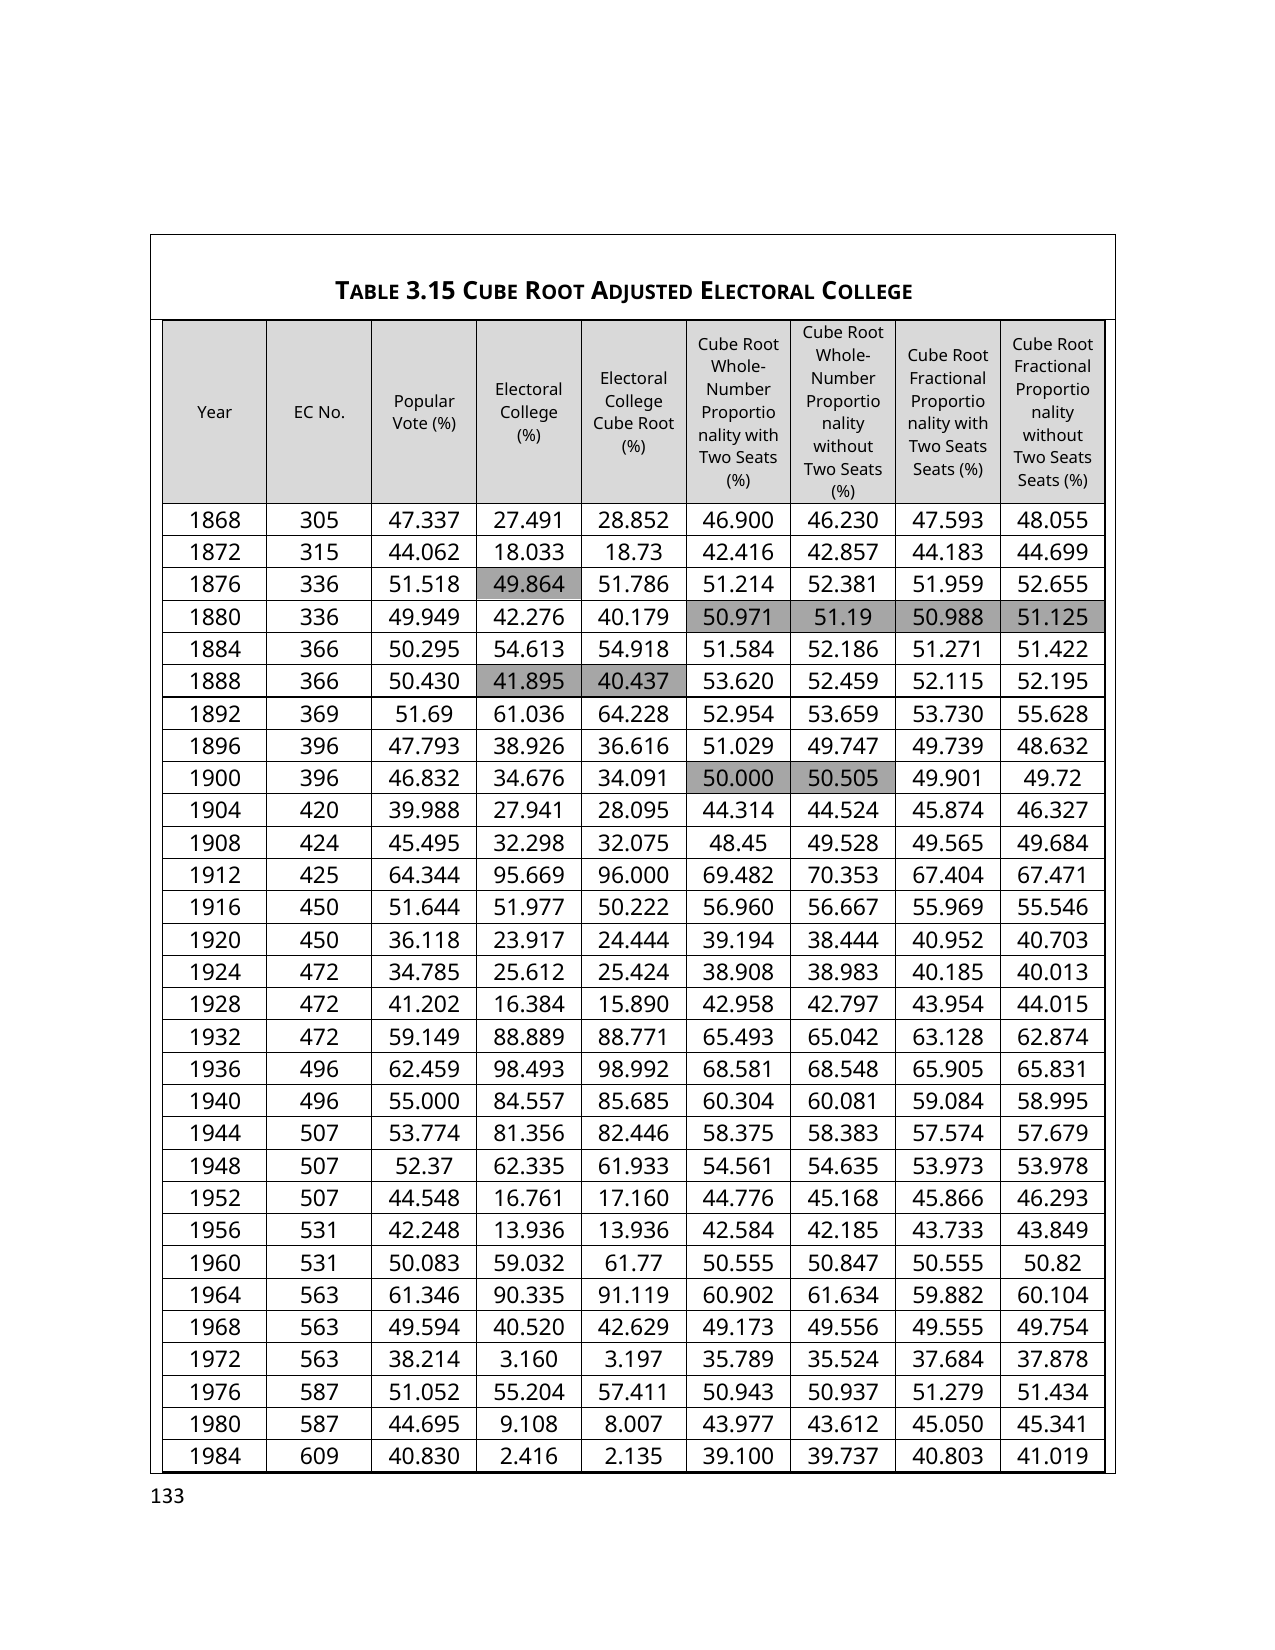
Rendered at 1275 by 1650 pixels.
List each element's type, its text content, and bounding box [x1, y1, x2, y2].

table_cell [791, 568, 895, 600]
table_cell [687, 504, 790, 535]
table_cell [1001, 956, 1104, 987]
table_cell [1001, 1376, 1104, 1407]
table_cell [372, 1246, 476, 1278]
table_cell [582, 1311, 686, 1342]
table_cell [582, 891, 686, 923]
table_cell [477, 988, 581, 1019]
table_cell [582, 1408, 686, 1439]
table_cell [1001, 665, 1104, 696]
table_cell [372, 1150, 476, 1181]
table_cell [687, 827, 790, 858]
table_cell [477, 891, 581, 923]
table_cell [896, 1214, 1000, 1245]
table_cell [582, 1020, 686, 1052]
table_cell [372, 1408, 476, 1439]
table_cell [372, 859, 476, 890]
table_cell [687, 859, 790, 890]
table_cell [791, 698, 895, 729]
table_cell [896, 956, 1000, 987]
table_cell [582, 956, 686, 987]
table_cell [582, 730, 686, 761]
table_cell [267, 1214, 371, 1245]
table_cell [163, 794, 266, 826]
table_cell [791, 859, 895, 890]
table_cell [582, 924, 686, 955]
table_cell [477, 859, 581, 890]
table_cell [687, 794, 790, 826]
table_cell [791, 504, 895, 535]
table_cell [372, 1053, 476, 1084]
table_cell [687, 891, 790, 923]
table_cell [267, 1053, 371, 1084]
table_cell [477, 827, 581, 858]
table_cell [1001, 568, 1104, 600]
table_cell [163, 698, 266, 729]
table_cell [687, 1376, 790, 1407]
table_cell [896, 504, 1000, 535]
table_cell [582, 633, 686, 664]
table_cell [1001, 1085, 1104, 1116]
table_cell [372, 568, 476, 600]
table_cell [372, 956, 476, 987]
table_cell [267, 665, 371, 696]
table_cell [163, 859, 266, 890]
table_cell [1001, 827, 1104, 858]
table_cell [267, 601, 371, 632]
table_cell [582, 1279, 686, 1310]
table_cell [1001, 762, 1104, 793]
table_cell [896, 698, 1000, 729]
table_cell [582, 1117, 686, 1149]
table_cell [1001, 988, 1104, 1019]
table_cell [163, 956, 266, 987]
table_cell [791, 988, 895, 1019]
table_cell [582, 1343, 686, 1375]
table_cell [267, 762, 371, 793]
table_cell [163, 1214, 266, 1245]
table_cell [896, 568, 1000, 600]
table_cell [163, 1408, 266, 1439]
table_cell [477, 1246, 581, 1278]
table_cell [372, 891, 476, 923]
table_cell [477, 1117, 581, 1149]
table_cell [1001, 730, 1104, 761]
table_cell [267, 956, 371, 987]
table_cell [791, 794, 895, 826]
table_cell [163, 827, 266, 858]
table_cell [267, 1311, 371, 1342]
table_cell [372, 1117, 476, 1149]
table_cell [896, 1246, 1000, 1278]
table_cell [477, 1020, 581, 1052]
table_cell [582, 1085, 686, 1116]
table_cell [267, 1440, 371, 1471]
table_cell [267, 1376, 371, 1407]
table_cell [163, 730, 266, 761]
table_cell [372, 1376, 476, 1407]
table_cell [896, 924, 1000, 955]
table_cell [477, 1214, 581, 1245]
table_cell [163, 504, 266, 535]
table_cell [267, 1279, 371, 1310]
table_cell [267, 1085, 371, 1116]
table_cell [896, 1279, 1000, 1310]
table_cell [791, 1311, 895, 1342]
table_cell [1001, 1408, 1104, 1439]
table_cell [163, 1150, 266, 1181]
table_cell [582, 1440, 686, 1471]
table_cell [896, 762, 1000, 793]
table_cell [372, 988, 476, 1019]
table_cell [791, 1182, 895, 1213]
table_cell [163, 762, 266, 793]
table_cell [477, 730, 581, 761]
table_cell [1106, 320, 1115, 1472]
table_cell [896, 794, 1000, 826]
table_cell [687, 924, 790, 955]
table_cell [582, 1214, 686, 1245]
table_cell [477, 601, 581, 632]
table_cell [687, 1117, 790, 1149]
table_cell [687, 1440, 790, 1471]
table_cell [582, 568, 686, 600]
table_cell [582, 1182, 686, 1213]
table_cell [477, 1053, 581, 1084]
table_cell [1001, 1246, 1104, 1278]
table_cell [372, 665, 476, 696]
table_cell [477, 633, 581, 664]
table_cell [1001, 1343, 1104, 1375]
table_cell [267, 1246, 371, 1278]
table_cell [896, 1343, 1000, 1375]
table_cell [267, 1408, 371, 1439]
table_cell [896, 1020, 1000, 1052]
table_cell [1001, 1117, 1104, 1149]
table_cell [477, 1376, 581, 1407]
table_cell [372, 762, 476, 793]
table_cell [163, 601, 266, 632]
table_cell [477, 762, 581, 793]
table_cell [582, 601, 686, 632]
table_cell [267, 698, 371, 729]
table_cell [896, 1376, 1000, 1407]
table_cell [477, 1150, 581, 1181]
table_cell [151, 320, 162, 1472]
table_cell [896, 859, 1000, 890]
table_cell [163, 924, 266, 955]
table_cell [687, 1085, 790, 1116]
table_cell [896, 1408, 1000, 1439]
table_cell [791, 1053, 895, 1084]
table_cell [267, 827, 371, 858]
table_cell [1001, 1150, 1104, 1181]
table_cell [477, 504, 581, 535]
table_cell [163, 1440, 266, 1471]
table_cell [896, 1440, 1000, 1471]
table_cell [163, 1053, 266, 1084]
table_cell [687, 988, 790, 1019]
table_cell [372, 1343, 476, 1375]
table_cell [896, 1150, 1000, 1181]
table_cell [896, 665, 1000, 696]
table_cell [163, 891, 266, 923]
table_cell [163, 1343, 266, 1375]
table_cell [687, 1408, 790, 1439]
table_cell [582, 1376, 686, 1407]
table_cell [372, 633, 476, 664]
table_cell [896, 1311, 1000, 1342]
table_cell [1001, 1440, 1104, 1471]
table_cell [1001, 1182, 1104, 1213]
table_cell [791, 633, 895, 664]
table_cell [267, 633, 371, 664]
table_cell [687, 536, 790, 567]
table_cell [372, 924, 476, 955]
table_cell [372, 1311, 476, 1342]
table_cell [267, 891, 371, 923]
table_cell [582, 536, 686, 567]
table_cell [163, 665, 266, 696]
table_cell [477, 1440, 581, 1471]
table_cell [477, 536, 581, 567]
table_cell [163, 1182, 266, 1213]
table_cell [896, 730, 1000, 761]
table_cell [687, 698, 790, 729]
table_cell [582, 1150, 686, 1181]
table_cell [477, 1311, 581, 1342]
table_cell [791, 1246, 895, 1278]
table_cell [896, 1053, 1000, 1084]
table_cell [1001, 1053, 1104, 1084]
table_cell [477, 1279, 581, 1310]
table_cell [163, 568, 266, 600]
table_cell [1001, 698, 1104, 729]
table_cell [791, 1279, 895, 1310]
table_cell [163, 1376, 266, 1407]
table_cell [372, 730, 476, 761]
table_cell [1001, 794, 1104, 826]
table_cell [791, 536, 895, 567]
table_cell [477, 1182, 581, 1213]
table_cell [163, 1279, 266, 1310]
table_cell [477, 698, 581, 729]
table_cell [372, 698, 476, 729]
table_cell [267, 730, 371, 761]
table_cell [477, 1085, 581, 1116]
table_cell [687, 633, 790, 664]
table_cell [791, 956, 895, 987]
table_cell [372, 601, 476, 632]
table_cell [1001, 859, 1104, 890]
table_cell [687, 1150, 790, 1181]
table_cell [267, 1150, 371, 1181]
table_cell [477, 794, 581, 826]
table_cell [582, 827, 686, 858]
table_cell [791, 1117, 895, 1149]
table_cell [1001, 891, 1104, 923]
table_cell [791, 1150, 895, 1181]
table_cell [896, 891, 1000, 923]
table_cell [372, 536, 476, 567]
table_cell [896, 1182, 1000, 1213]
table_cell [687, 730, 790, 761]
table_cell [687, 568, 790, 600]
table_cell [163, 633, 266, 664]
table_cell [163, 988, 266, 1019]
table_cell [896, 536, 1000, 567]
table_cell [477, 1343, 581, 1375]
table_cell [267, 1020, 371, 1052]
table_cell [582, 988, 686, 1019]
table_cell [687, 1214, 790, 1245]
table_cell [372, 1085, 476, 1116]
table_cell [372, 1182, 476, 1213]
table_cell [687, 1246, 790, 1278]
table_cell [372, 504, 476, 535]
table_cell [687, 1182, 790, 1213]
table_cell [582, 698, 686, 729]
table_cell [791, 827, 895, 858]
table_cell [791, 1440, 895, 1471]
table_cell [582, 762, 686, 793]
table_cell [687, 1020, 790, 1052]
table_cell [267, 1117, 371, 1149]
table_cell [791, 891, 895, 923]
table_cell [791, 730, 895, 761]
table_cell [477, 956, 581, 987]
table_cell [163, 1117, 266, 1149]
table_cell [267, 988, 371, 1019]
table_cell [1001, 504, 1104, 535]
table_cell [896, 988, 1000, 1019]
table_cell [372, 827, 476, 858]
table_cell [372, 1440, 476, 1471]
table_cell [791, 1085, 895, 1116]
table_cell [896, 827, 1000, 858]
table_cell [791, 1214, 895, 1245]
table_cell [582, 1053, 686, 1084]
table_cell [1001, 536, 1104, 567]
table_cell [267, 568, 371, 600]
table_cell [267, 536, 371, 567]
table_cell [791, 1020, 895, 1052]
table_cell [687, 1343, 790, 1375]
table_cell [372, 1279, 476, 1310]
table_cell [896, 1117, 1000, 1149]
table_cell [896, 1085, 1000, 1116]
table_cell [687, 1053, 790, 1084]
table_cell [582, 1246, 686, 1278]
table_cell [582, 794, 686, 826]
table_cell [477, 924, 581, 955]
table_cell [163, 1085, 266, 1116]
table_cell [267, 1343, 371, 1375]
table_cell [267, 859, 371, 890]
table_cell [687, 956, 790, 987]
table_cell [163, 1246, 266, 1278]
table_cell [582, 504, 686, 535]
table_cell [267, 504, 371, 535]
table_cell [791, 1376, 895, 1407]
table_cell [1001, 1214, 1104, 1245]
table_cell [896, 633, 1000, 664]
table_cell [1001, 924, 1104, 955]
table_cell [1001, 633, 1104, 664]
table_cell [1001, 1279, 1104, 1310]
table_cell [267, 1182, 371, 1213]
table_cell [1001, 1311, 1104, 1342]
table_cell [582, 859, 686, 890]
table_cell [687, 665, 790, 696]
table_cell [163, 1311, 266, 1342]
table_cell [791, 1343, 895, 1375]
table_cell [163, 536, 266, 567]
table_cell [267, 924, 371, 955]
table_cell [1001, 1020, 1104, 1052]
table_cell [477, 1408, 581, 1439]
table_cell [687, 1279, 790, 1310]
table_cell [687, 1311, 790, 1342]
table_cell [372, 1020, 476, 1052]
table_cell [791, 924, 895, 955]
table_cell [791, 665, 895, 696]
table_cell [372, 1214, 476, 1245]
table_cell [791, 1408, 895, 1439]
table_cell [163, 1020, 266, 1052]
table_cell [267, 794, 371, 826]
table_cell [372, 794, 476, 826]
